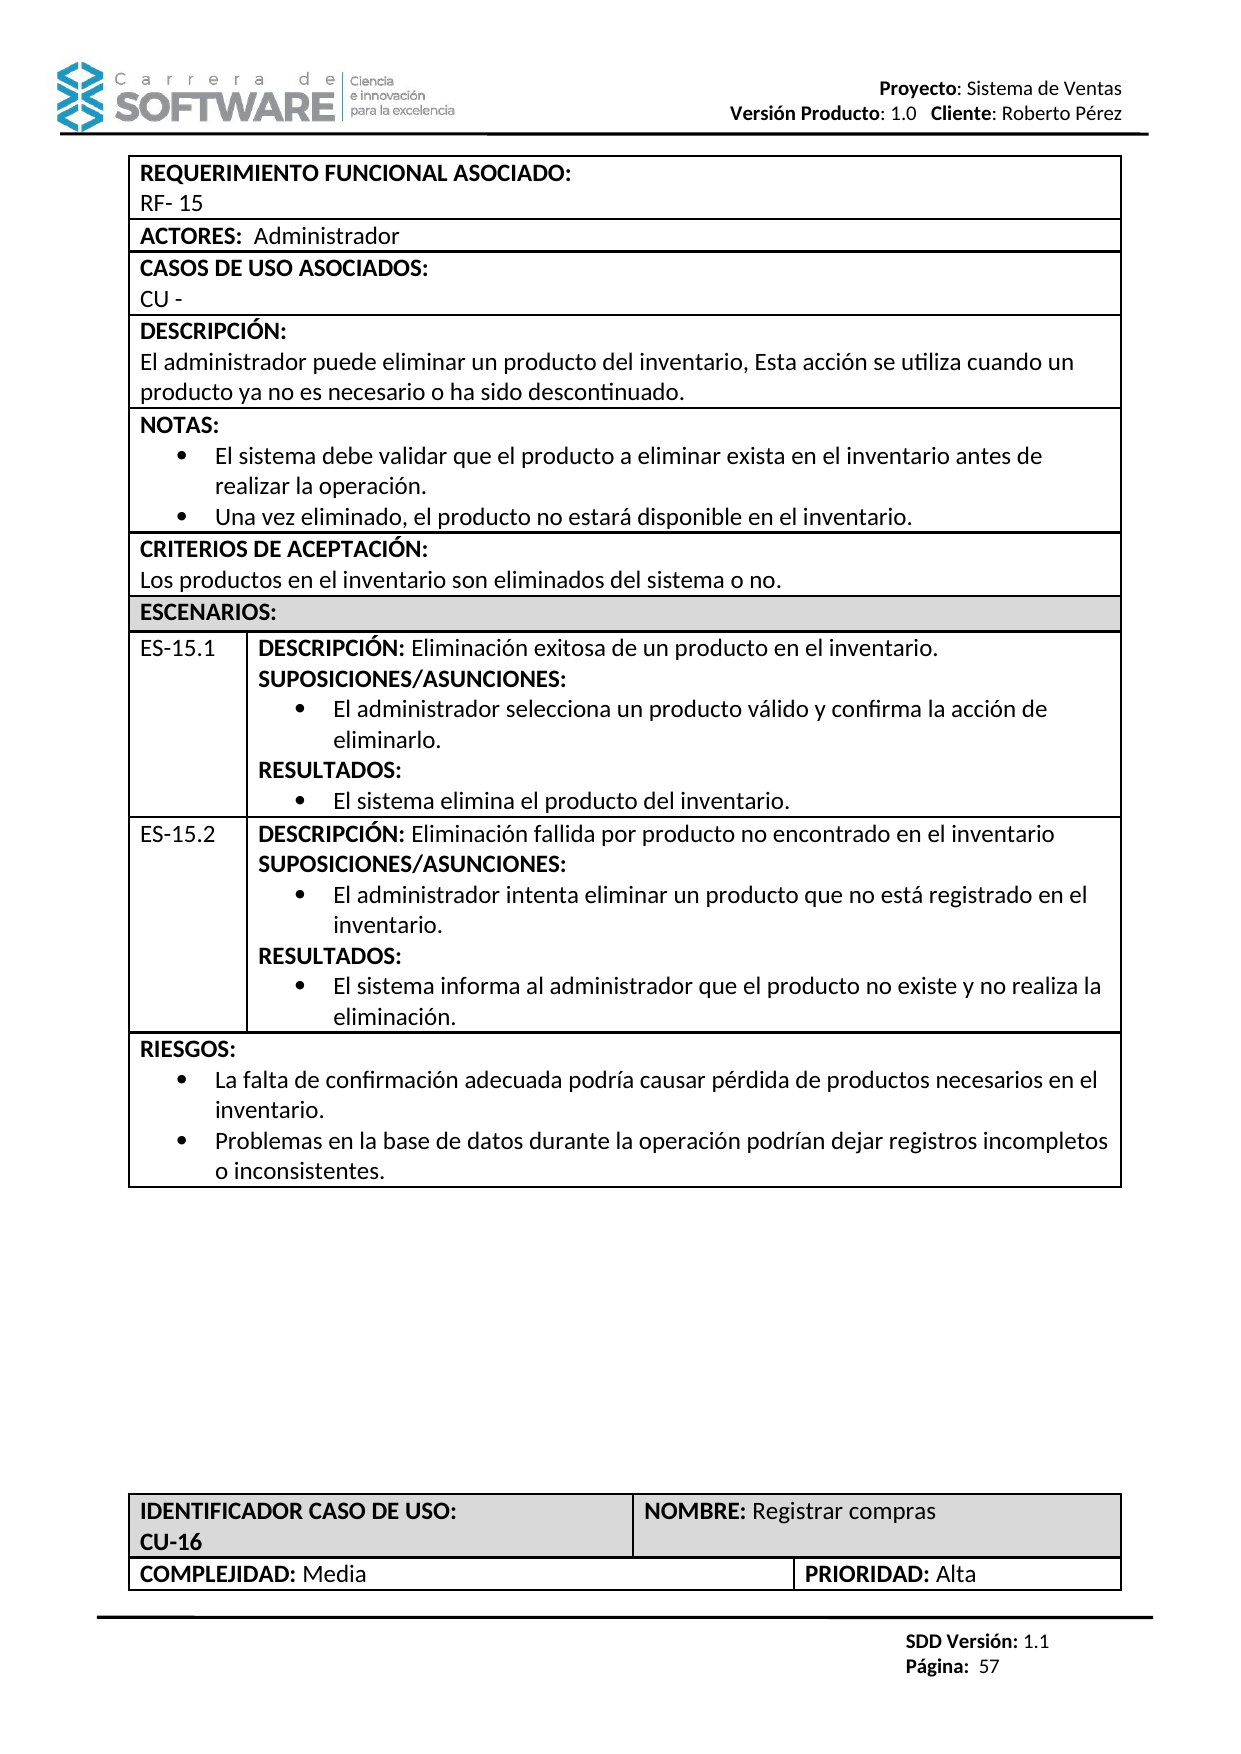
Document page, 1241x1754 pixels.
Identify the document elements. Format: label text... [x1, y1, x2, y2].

table_cell PRIORIDAD: Alta [795, 1559, 1120, 1589]
table_cell ESCENARIOS: [130, 597, 1120, 630]
table_cell NOTAS: El sistema debe validar que el producto a eliminar exista en el inventario antes de realizar la operación. Una vez eliminado, el producto no estará disponible en el inventario. [130, 409, 1120, 531]
table_cell DESCRIPCIÓN: El administrador puede eliminar un producto del inventario, Esta acción se utiliza cuando un producto ya no es necesario o ha sido descontinuado. [130, 316, 1120, 407]
table_header NOMBRE: Registrar compras [634, 1495, 1120, 1556]
table_cell CASOS DE USO ASOCIADOS: CU - [130, 253, 1120, 313]
table_cell DESCRIPCIÓN: Eliminación fallida por producto no encontrado en el inventario SUPOSICIONES/ASUNCIONES: El administrador intenta eliminar un producto que no está registrado en el inventario. RESULTADOS: El sistema informa al administrador que el producto no existe y no realiza la eliminación. [248, 818, 1120, 1031]
table_cell ES-15.2 [130, 818, 246, 1031]
table_cell DESCRIPCIÓN: Eliminación exitosa de un producto en el inventario. SUPOSICIONES/ASUNCIONES: El administrador selecciona un producto válido y confirma la acción de eliminarlo. RESULTADOS: El sistema elimina el producto del inventario. [248, 633, 1120, 816]
table_cell RIESGOS: La falta de confirmación adecuada podría causar pérdida de productos necesarios en el inventario. Problemas en la base de datos durante la operación podrían dejar registros incompletos o inconsistentes. [130, 1034, 1120, 1186]
table_cell CRITERIOS DE ACEPTACIÓN: Los productos en el inventario son eliminados del sistema o no. [130, 534, 1120, 594]
picture [46, 46, 461, 154]
table_cell ES-15.1 [130, 633, 246, 816]
table_header IDENTIFICADOR CASO DE USO: CU-16 [130, 1495, 632, 1556]
table_cell REQUERIMIENTO FUNCIONAL ASOCIADO: RF- 15 [130, 157, 1120, 218]
table_cell ACTORES: Administrador [130, 220, 1120, 250]
table_cell COMPLEJIDAD: Media [130, 1559, 793, 1589]
